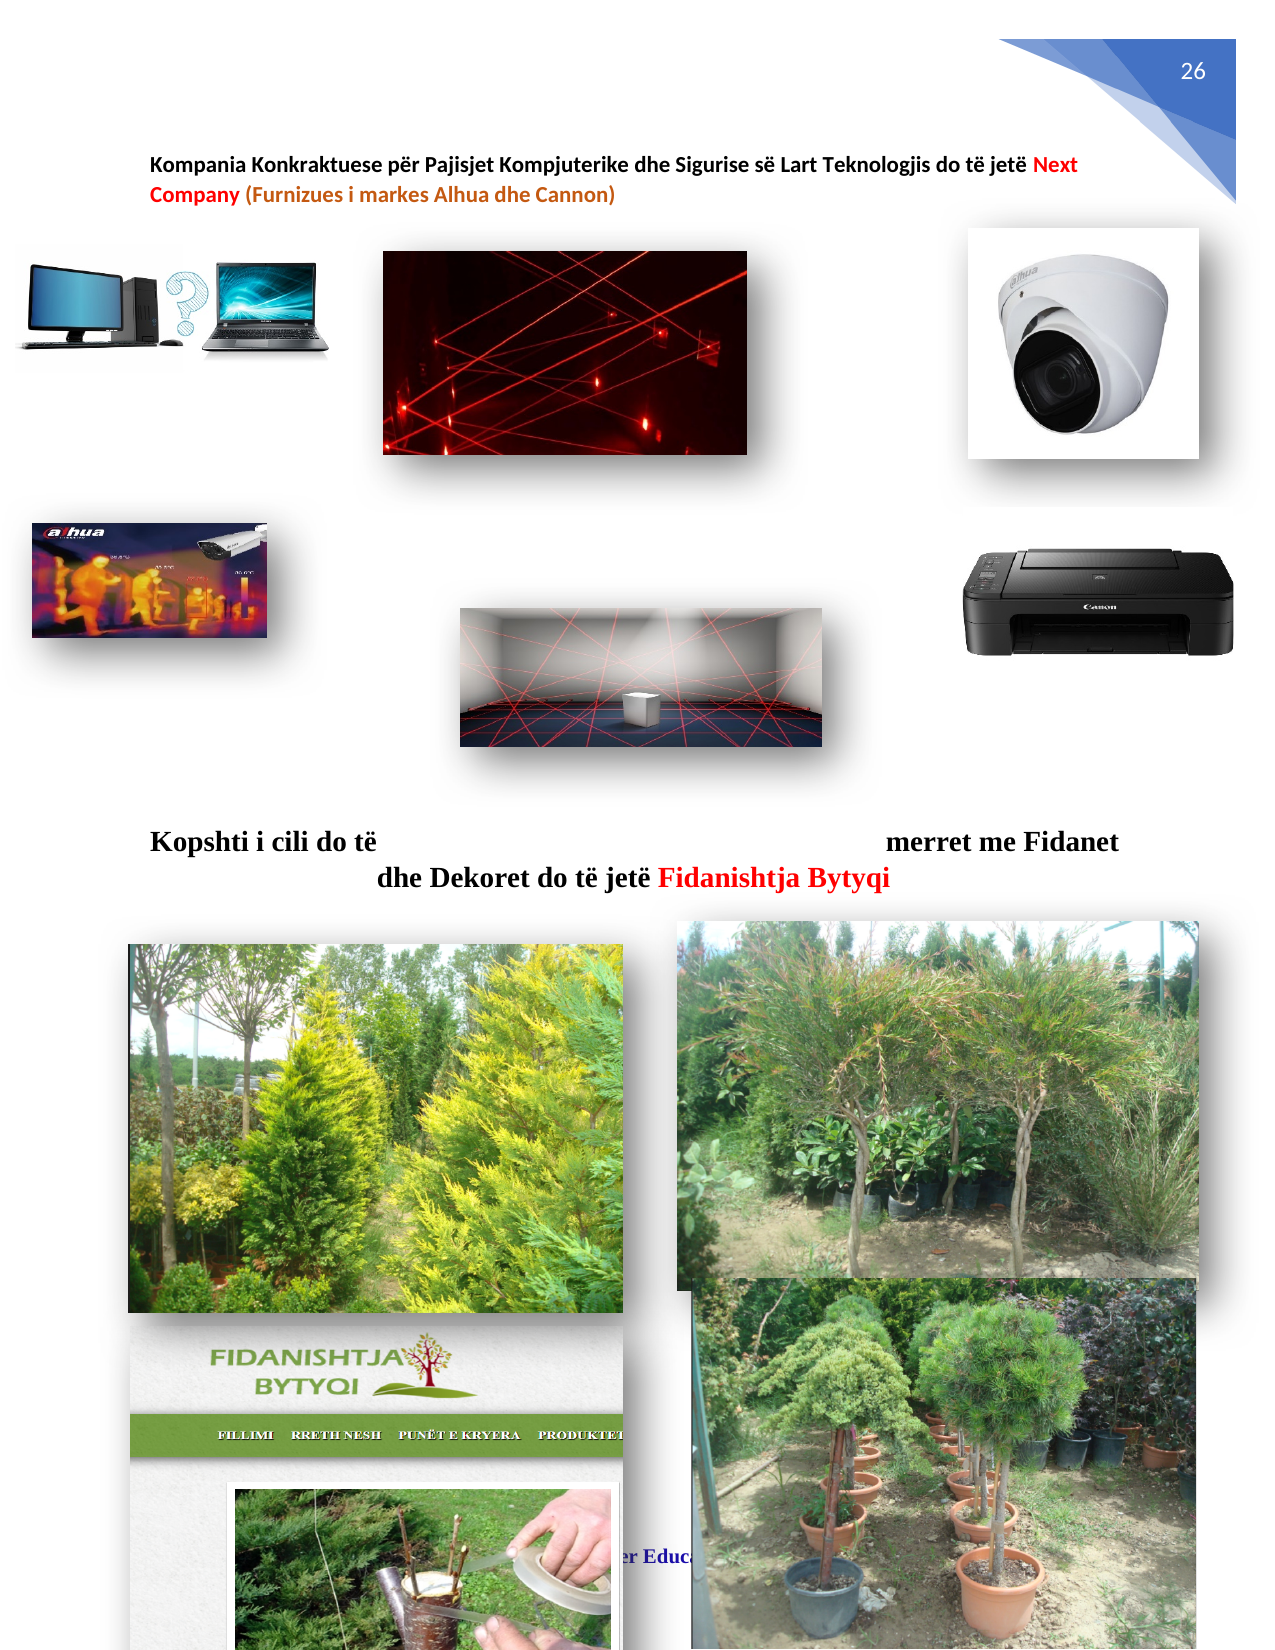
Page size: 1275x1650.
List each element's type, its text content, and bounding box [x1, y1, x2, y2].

picture [460, 608, 822, 747]
picture [961, 507, 1233, 696]
picture [383, 251, 747, 455]
text Kompania Konkraktuese për Pajisjet Kompjuterike dhe Sigurise së Lart Teknologjis do të jetë Next Company (Furnizues i markes Alhua dhe Cannon) [150, 150, 1125, 208]
picture [128, 944, 623, 1313]
picture [13, 227, 329, 384]
text Kopshti i cili do të merret me Fidanet dhe Dekoret do të jetë Fidanishtja Bytyqi [150, 824, 1125, 894]
picture [130, 1326, 623, 1650]
picture [32, 523, 267, 638]
picture [997, 39, 1236, 205]
picture [677, 921, 1199, 1648]
picture [968, 228, 1199, 459]
